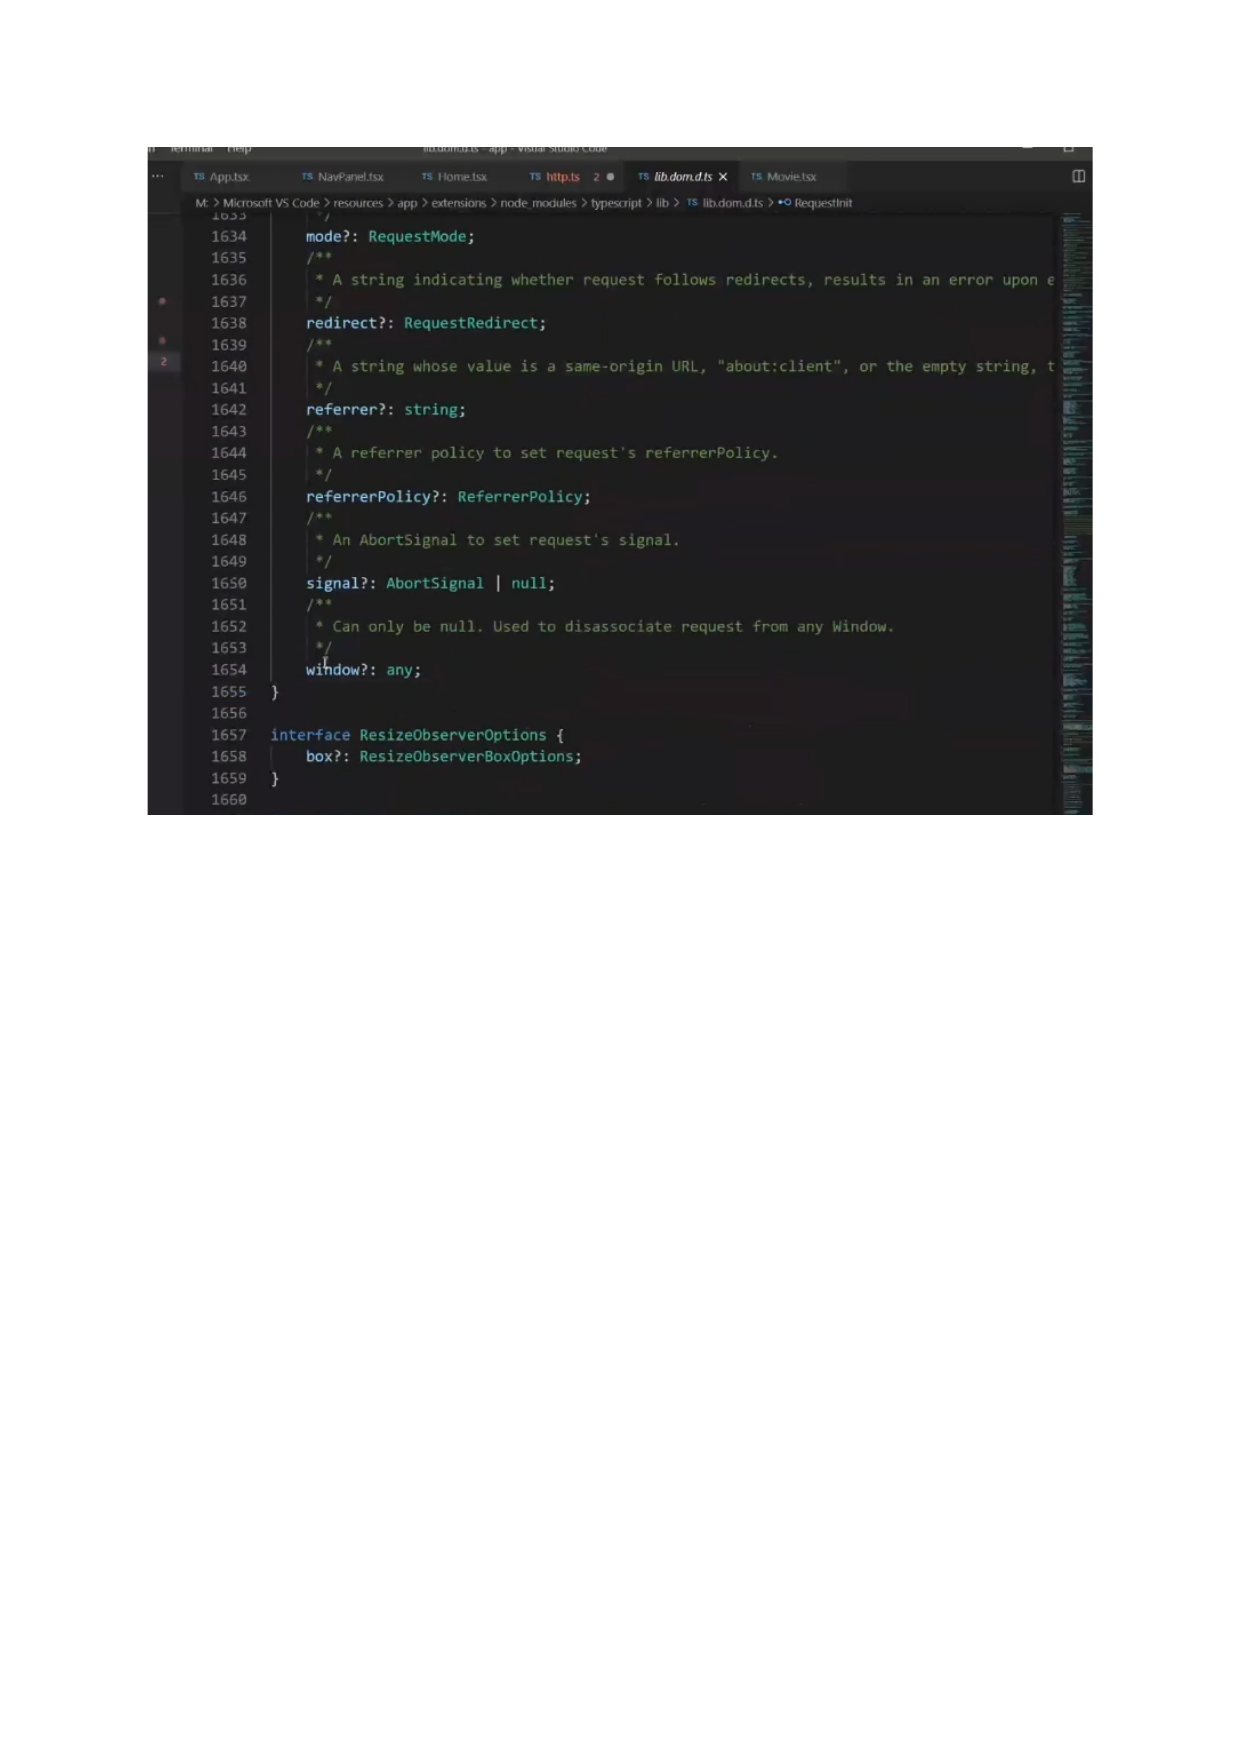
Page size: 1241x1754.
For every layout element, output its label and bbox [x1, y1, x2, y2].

picture [147, 147, 1093, 815]
